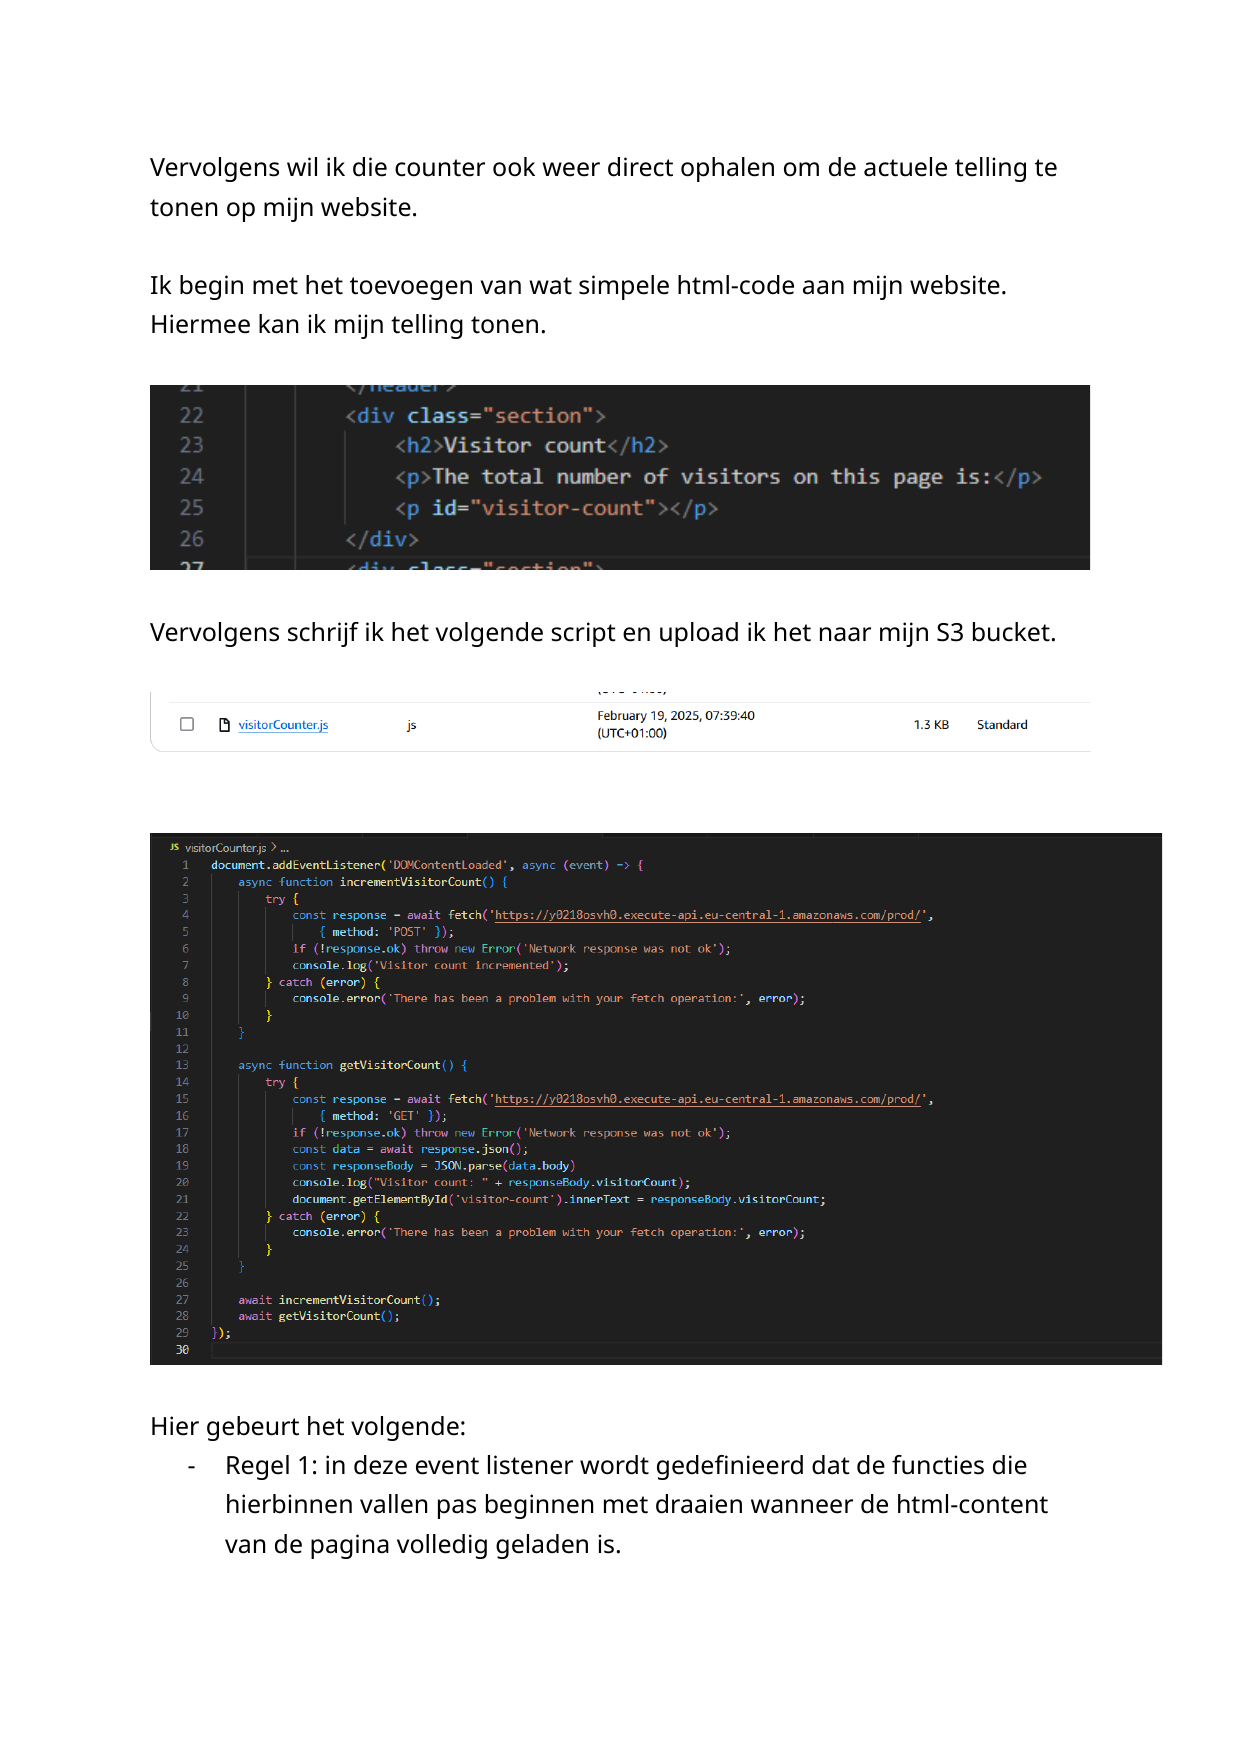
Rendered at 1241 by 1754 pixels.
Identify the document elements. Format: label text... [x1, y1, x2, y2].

picture [150, 833, 1163, 1365]
list Regel 1: in deze event listener wordt gedefinieerd dat de functies die hierbinnen vallen pas beginnen met draaien wanneer de html-content van de pagina volledig geladen is. [187, 1448, 1090, 1560]
picture [150, 385, 1091, 570]
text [150, 150, 1090, 223]
picture [150, 692, 1091, 790]
text Vervolgens schrijf ik het volgende script en upload ik het naar mijn S3 bucket. [150, 614, 1090, 648]
text Ik begin met het toevoegen van wat simpele html-code aan mijn website. Hiermee kan ik mijn telling tonen. [150, 267, 1090, 341]
text Hier gebeurt het volgende: [150, 1409, 1090, 1443]
